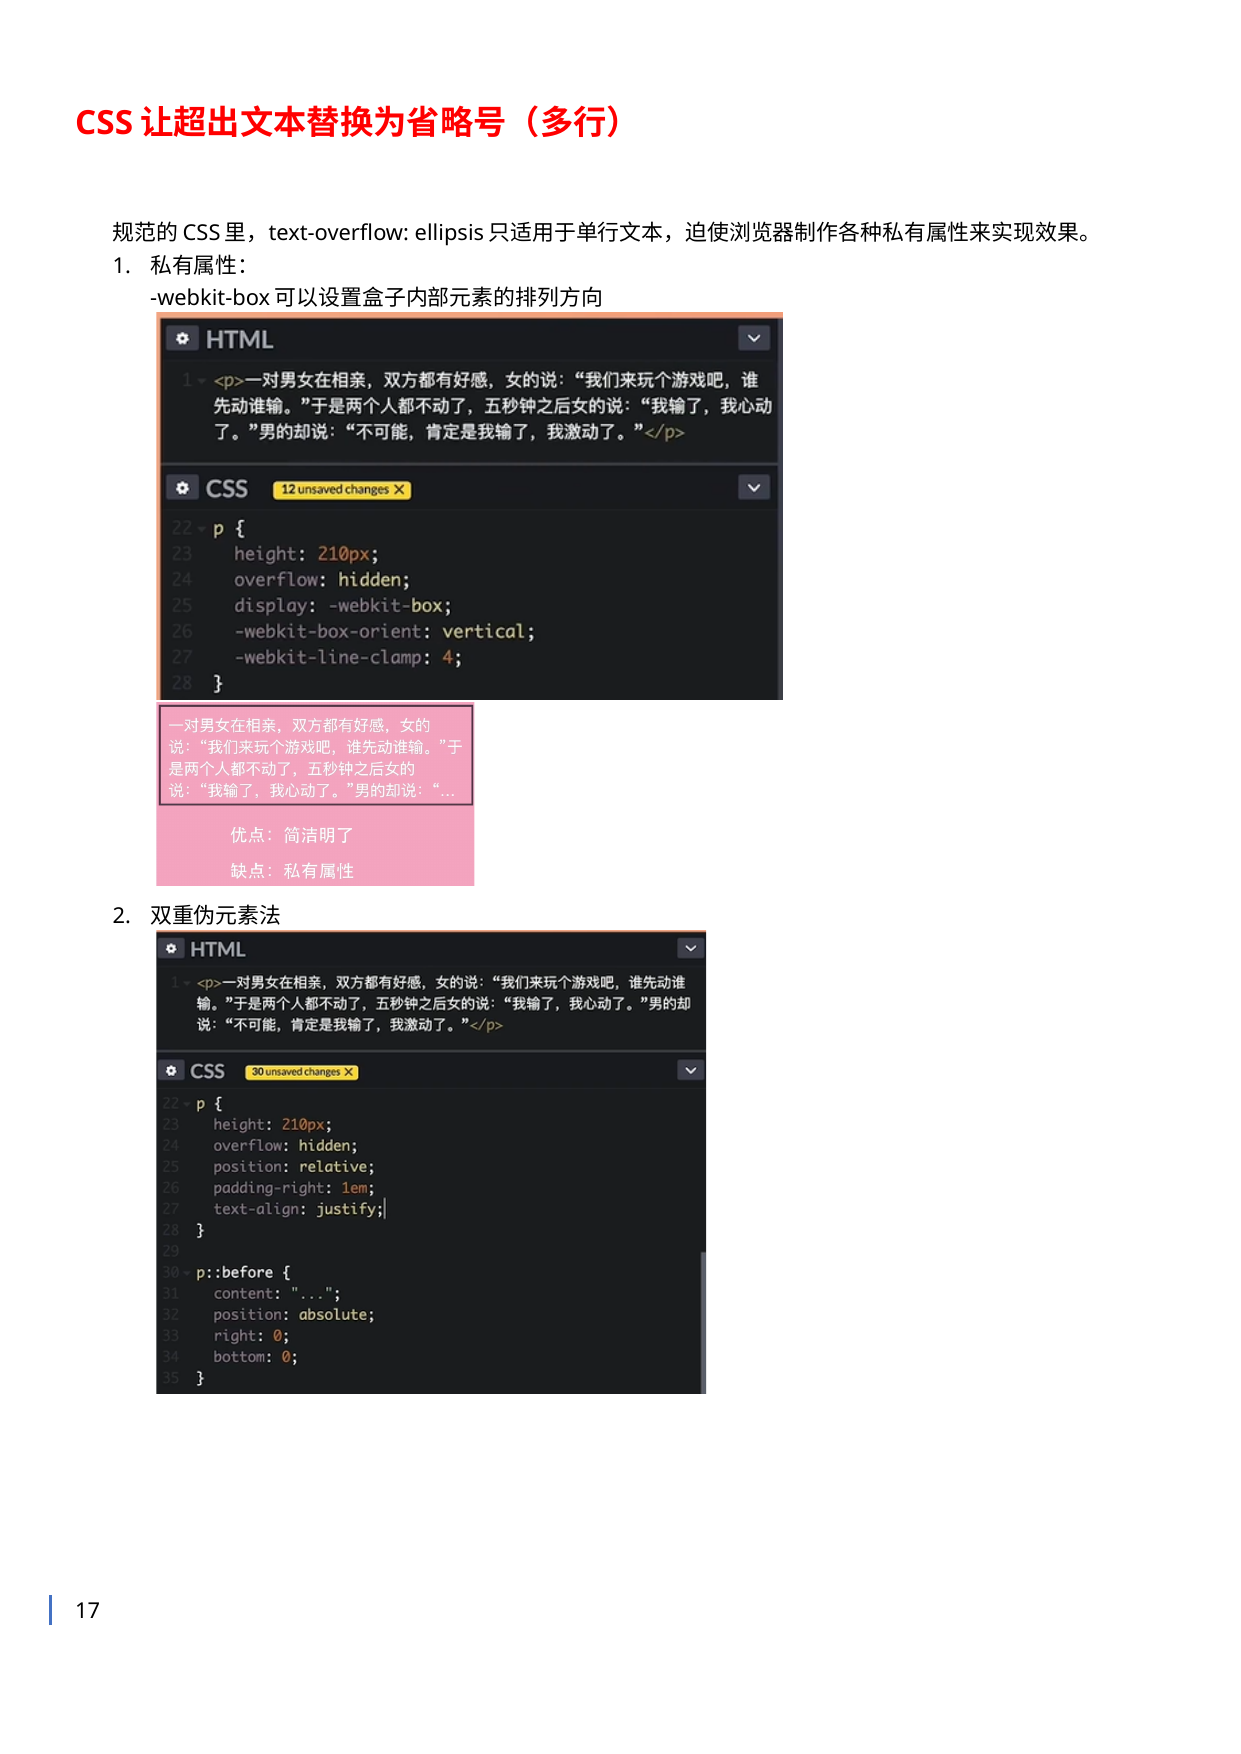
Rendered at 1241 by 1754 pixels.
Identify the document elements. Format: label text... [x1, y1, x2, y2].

list 双重伪元素法 [112, 897, 1165, 930]
picture [156, 702, 475, 886]
picture [156, 312, 783, 700]
picture [156, 930, 707, 1394]
text 规范的CSS里，text-overflow: ellipsis只适用于单行文本，迫使浏览器制作各种私有属性来实现效果。 [112, 215, 1165, 247]
subtitle CSS让超出文本替换为省略号（多行） [75, 88, 1165, 153]
text -webkit-box可以设置盒子内部元素的排列方向 [150, 280, 1165, 312]
list 私有属性： [112, 247, 1165, 280]
